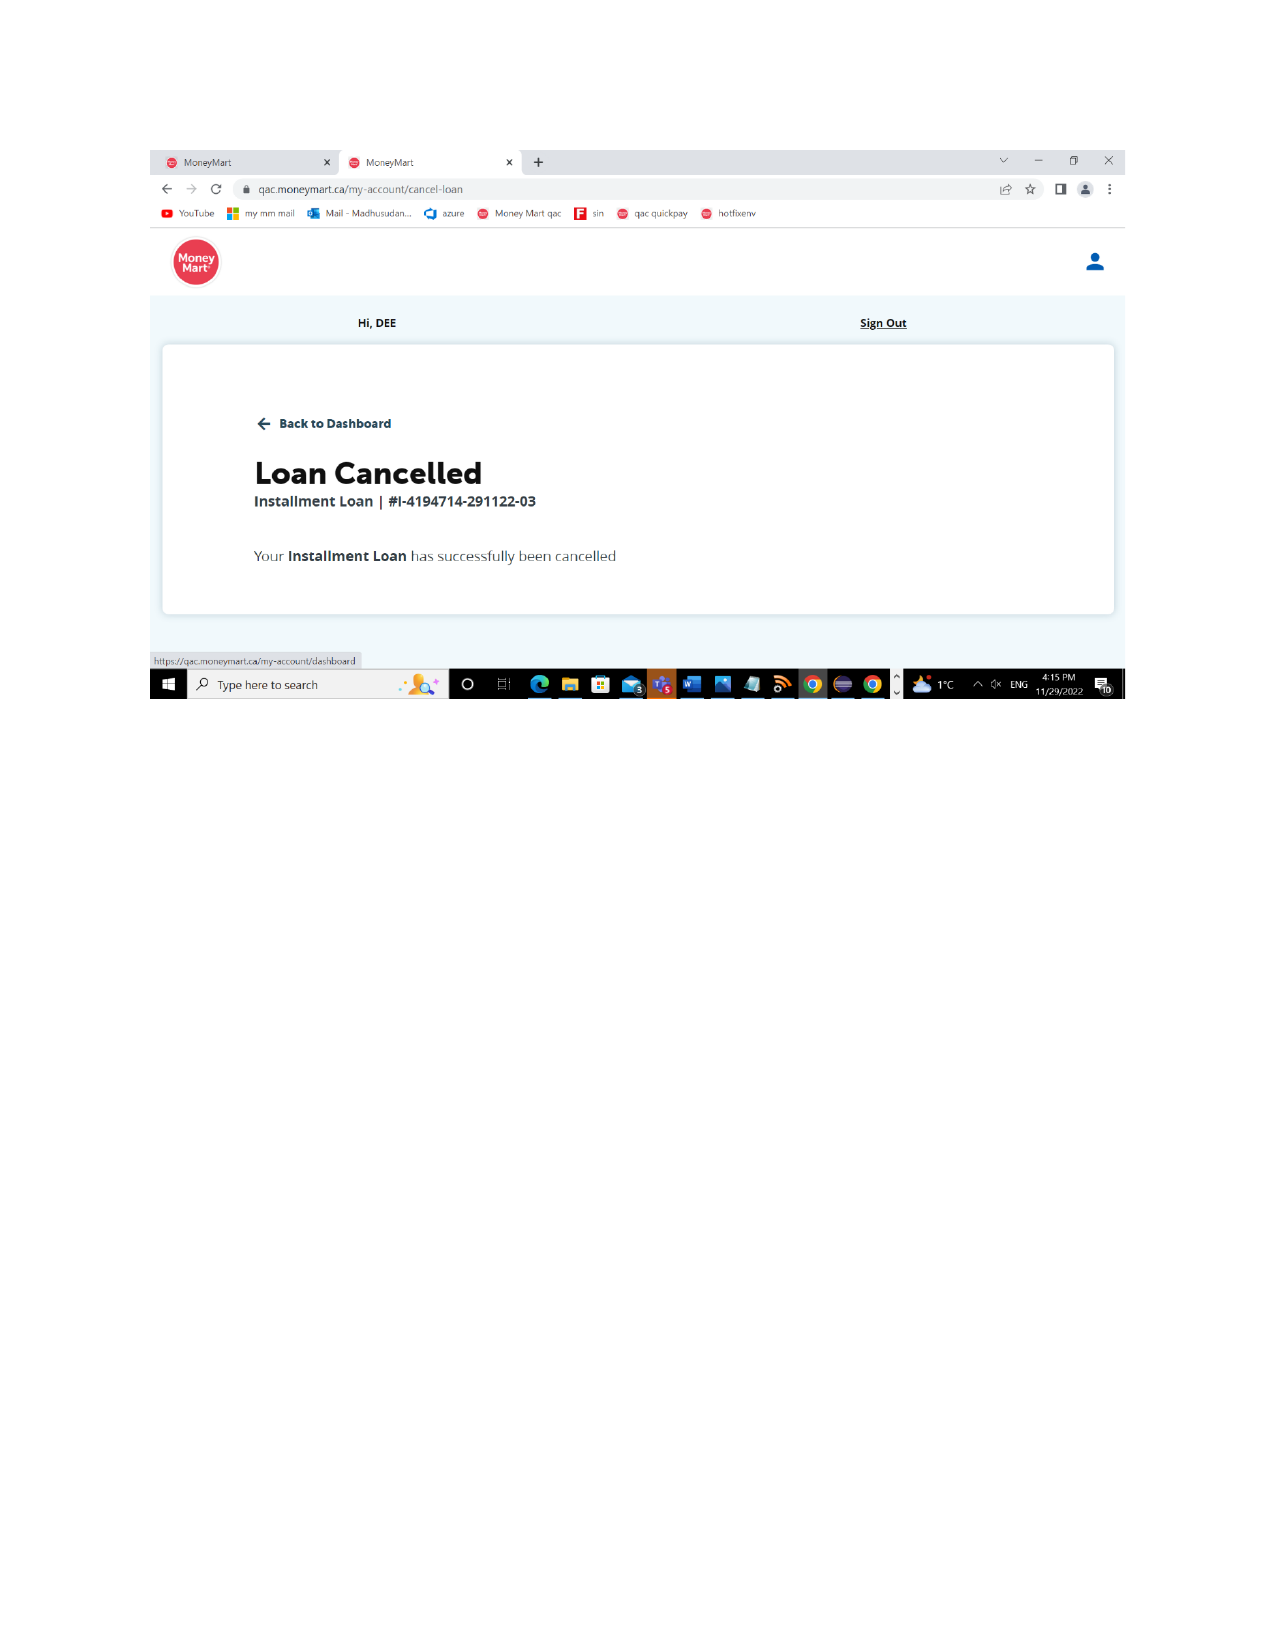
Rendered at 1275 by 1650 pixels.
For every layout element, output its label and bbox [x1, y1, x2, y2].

picture [150, 150, 1125, 699]
